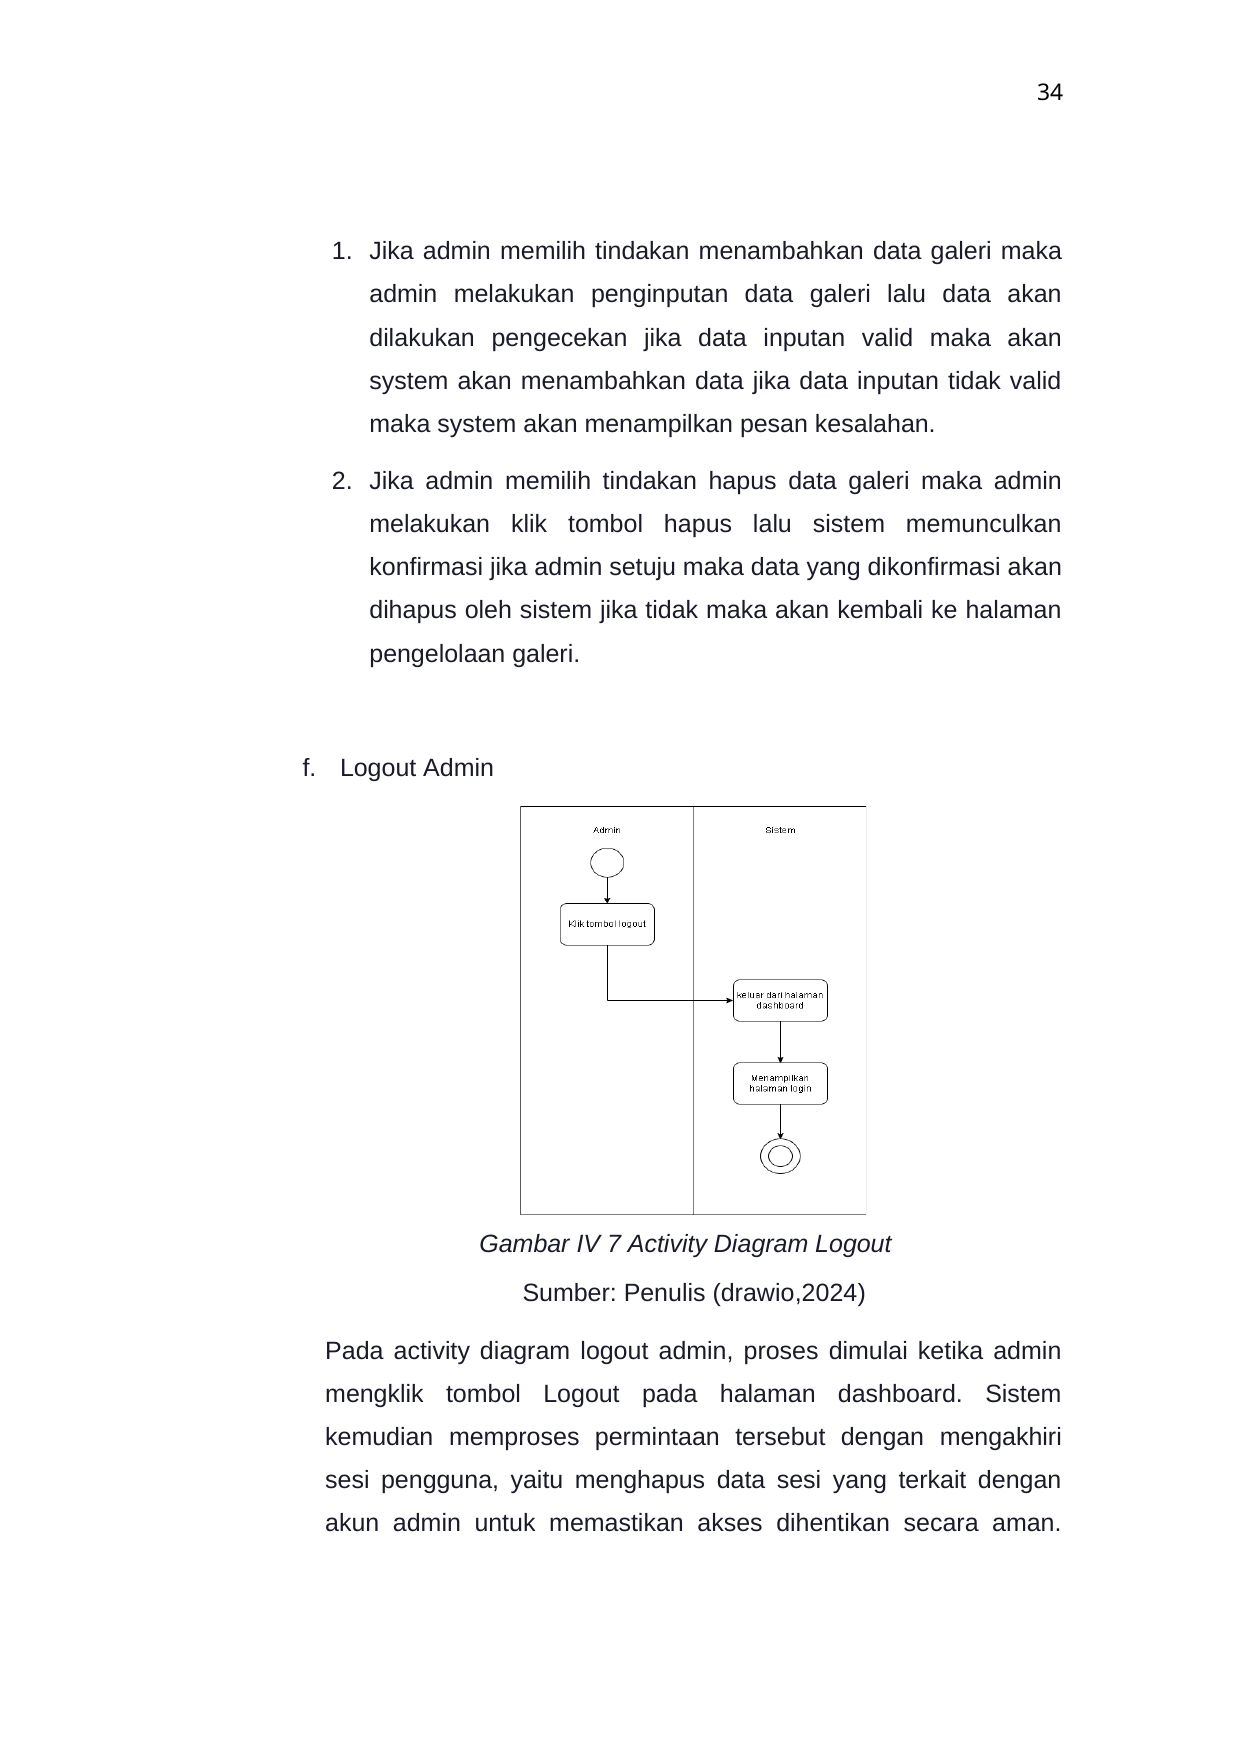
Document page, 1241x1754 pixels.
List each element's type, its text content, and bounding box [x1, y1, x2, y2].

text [325, 1336, 1063, 1537]
list Jika admin memilih tindakan hapus data galeri maka admin melakukan klik tombol hapus lalu sistem memunculkan konfirmasi jika admin setuju maka data yang dikonfirmasi akan dihapus oleh sistem jika tidak maka akan kembali ke halaman pengelolaan galeri. [332, 466, 1063, 667]
text Sumber: Penulis (drawio,2024) [325, 1278, 1063, 1307]
picture [520, 806, 867, 1215]
list Logout Admin [302, 753, 1050, 782]
list Jika admin memilih tindakan menambahkan data galeri maka admin melakukan penginputan data galeri lalu data akan dilakukan pengecekan jika data inputan valid maka akan system akan menambahkan data jika data inputan tidak valid maka system akan menampilkan pesan kesalahan. [332, 236, 1063, 437]
